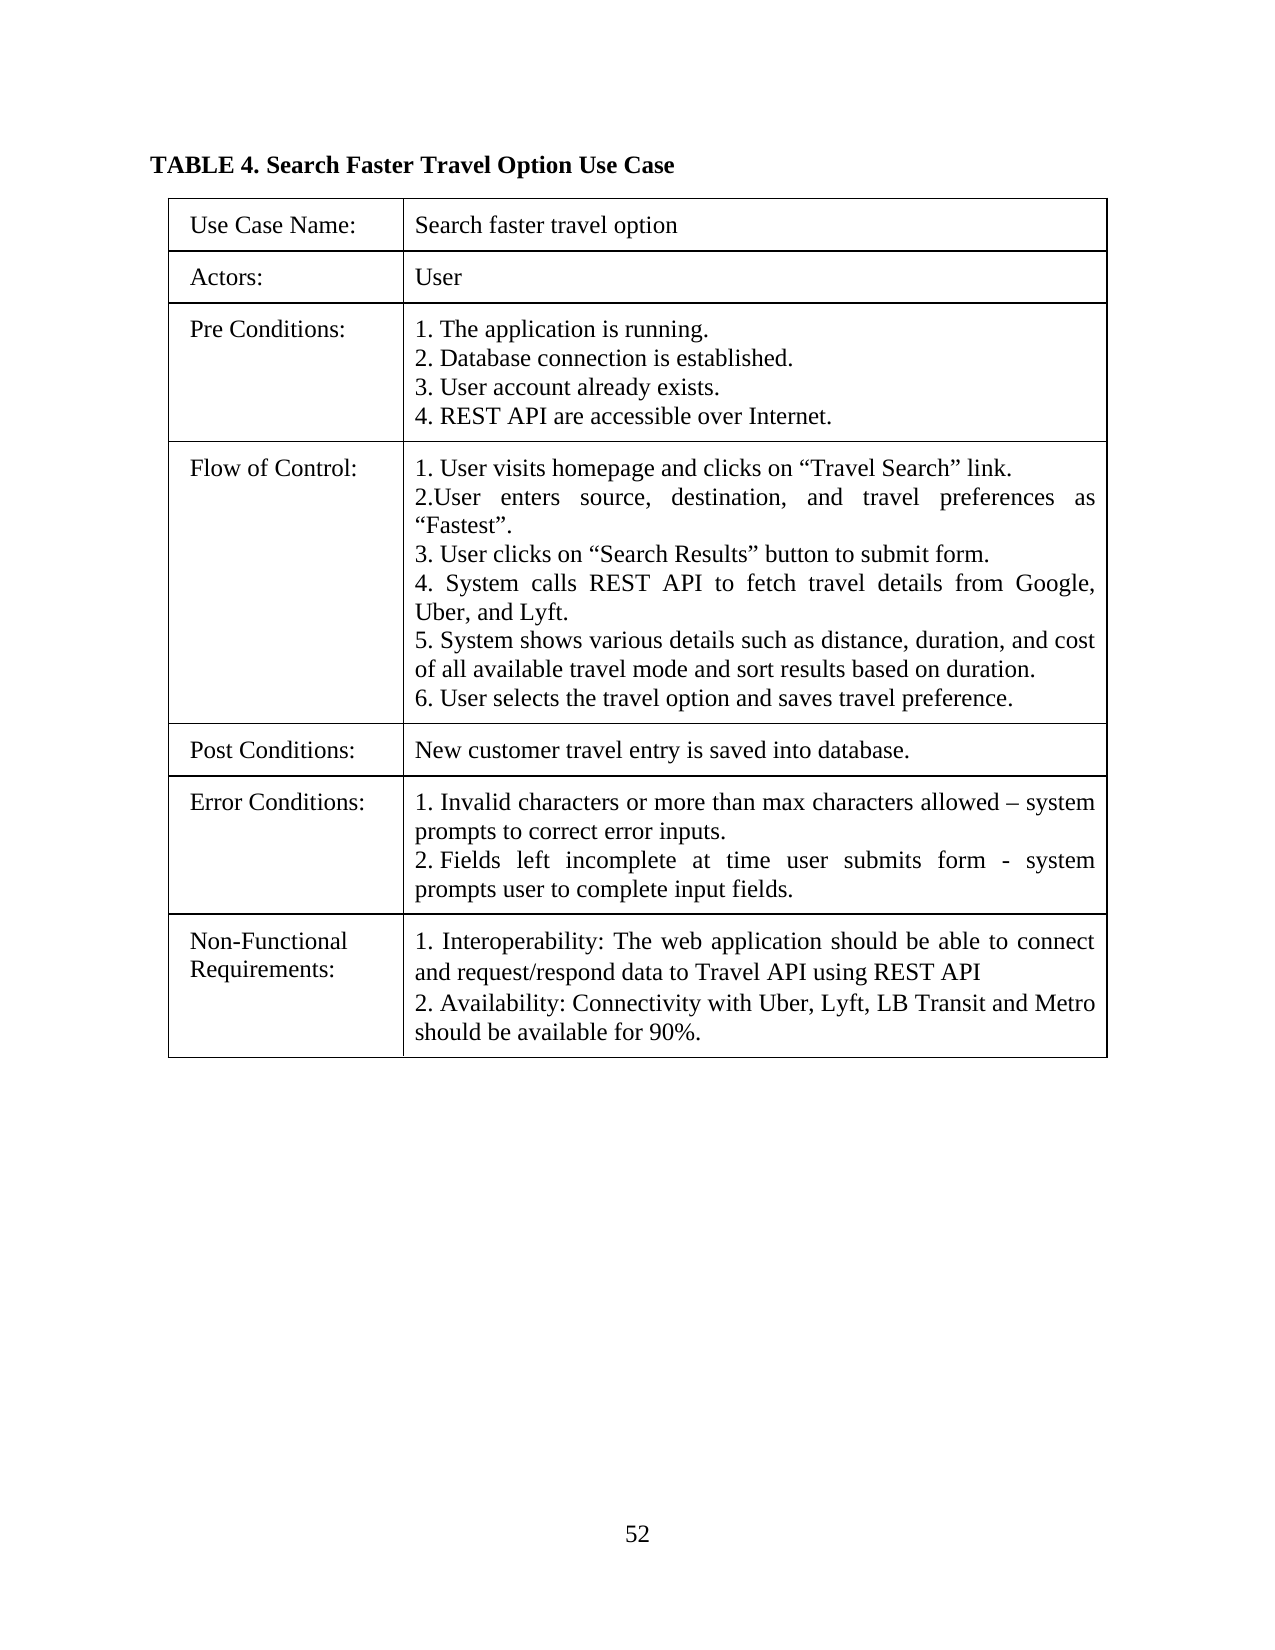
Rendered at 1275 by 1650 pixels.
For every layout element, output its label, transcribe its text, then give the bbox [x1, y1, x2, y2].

table_cell Post Conditions: [169, 724, 403, 775]
table_cell Pre Conditions: [169, 304, 403, 441]
table_cell 1. Interoperability: The web application should be able to connect and request/respond data to Travel API using REST API 2. Availability: Connectivity with Uber, Lyft, LB Transit and Metro should be available for 90%. [404, 915, 1106, 1056]
table_cell 1. Invalid characters or more than max characters allowed – system prompts to correct error inputs. 2. Fields left incomplete at time user submits form - system prompts user to complete input fields. [404, 777, 1106, 913]
table_cell Actors: [169, 252, 403, 302]
table_cell Flow of Control: [169, 442, 403, 723]
table_cell Error Conditions: [169, 777, 403, 913]
table_header Use Case Name: [169, 199, 403, 250]
table_cell New customer travel entry is saved into database. [404, 724, 1106, 775]
table_cell 1. User visits homepage and clicks on “Travel Search” link. 2.User enters source, destination, and travel preferences as “Fastest”. 3. User clicks on “Search Results” button to submit form. 4. System calls REST API to fetch travel details from Google, Uber, and Lyft. 5. System shows various details such as distance, duration, and cost of all available travel mode and sort results based on duration. 6. User selects the travel option and saves travel preference. [404, 442, 1106, 723]
table_cell 1. The application is running. 2. Database connection is established. 3. User account already exists. 4. REST API are accessible over Internet. [404, 304, 1106, 441]
table_cell Non-Functional Requirements: [169, 915, 403, 1056]
table_header Search faster travel option [404, 199, 1106, 250]
table_cell User [404, 252, 1106, 302]
text TABLE 4. Search Faster Travel Option Use Case [150, 150, 1125, 179]
